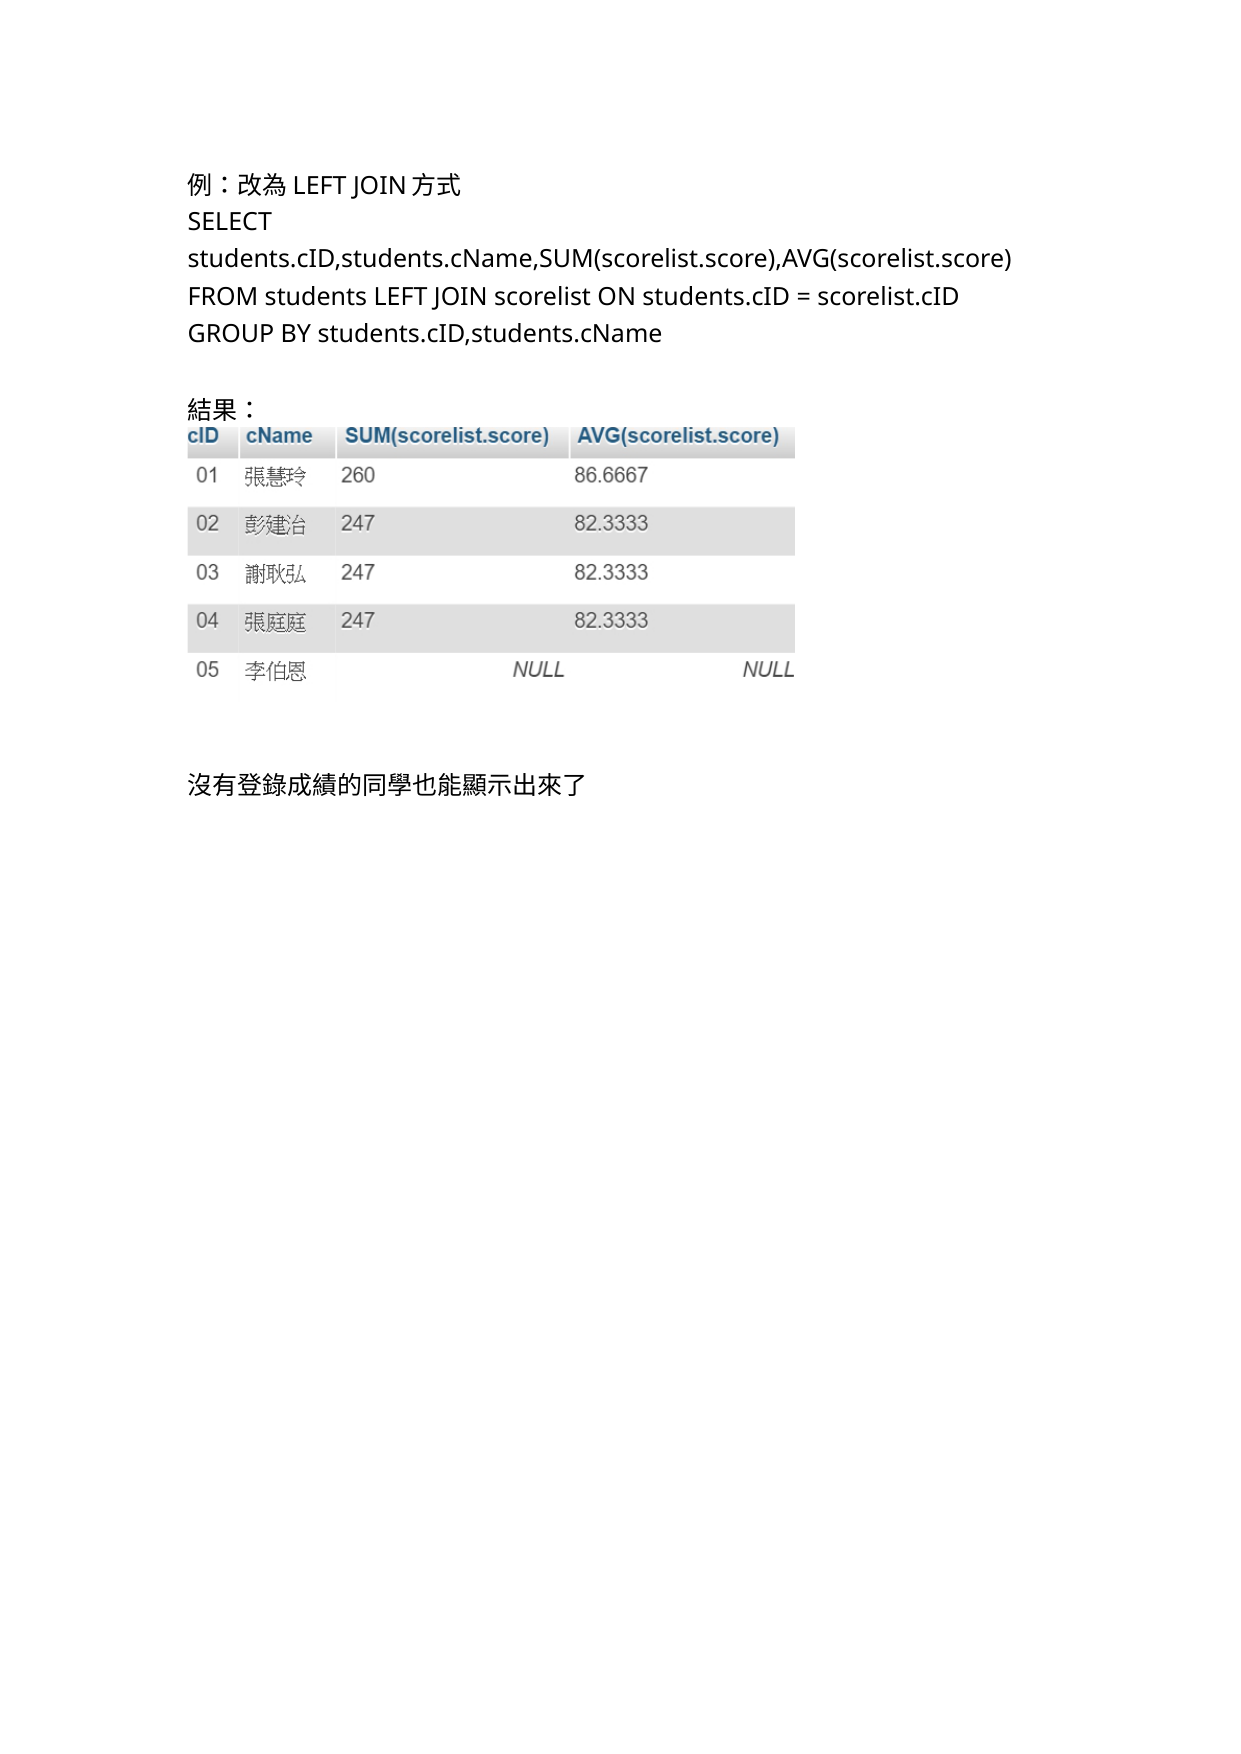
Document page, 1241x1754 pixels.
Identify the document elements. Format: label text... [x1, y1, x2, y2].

text 沒有登錄成績的同學也能顯示出來了 [187, 764, 1053, 802]
text SELECT students.cID,students.cName,SUM(scorelist.score),AVG(scorelist.score) FROM students LEFT JOIN scorelist ON students.cID = scorelist.cID GROUP BY students.cID,students.cName [187, 202, 1053, 352]
text 結果： [187, 389, 1053, 427]
text 例：改為LEFT JOIN方式 [187, 164, 1053, 202]
picture [187, 427, 795, 702]
